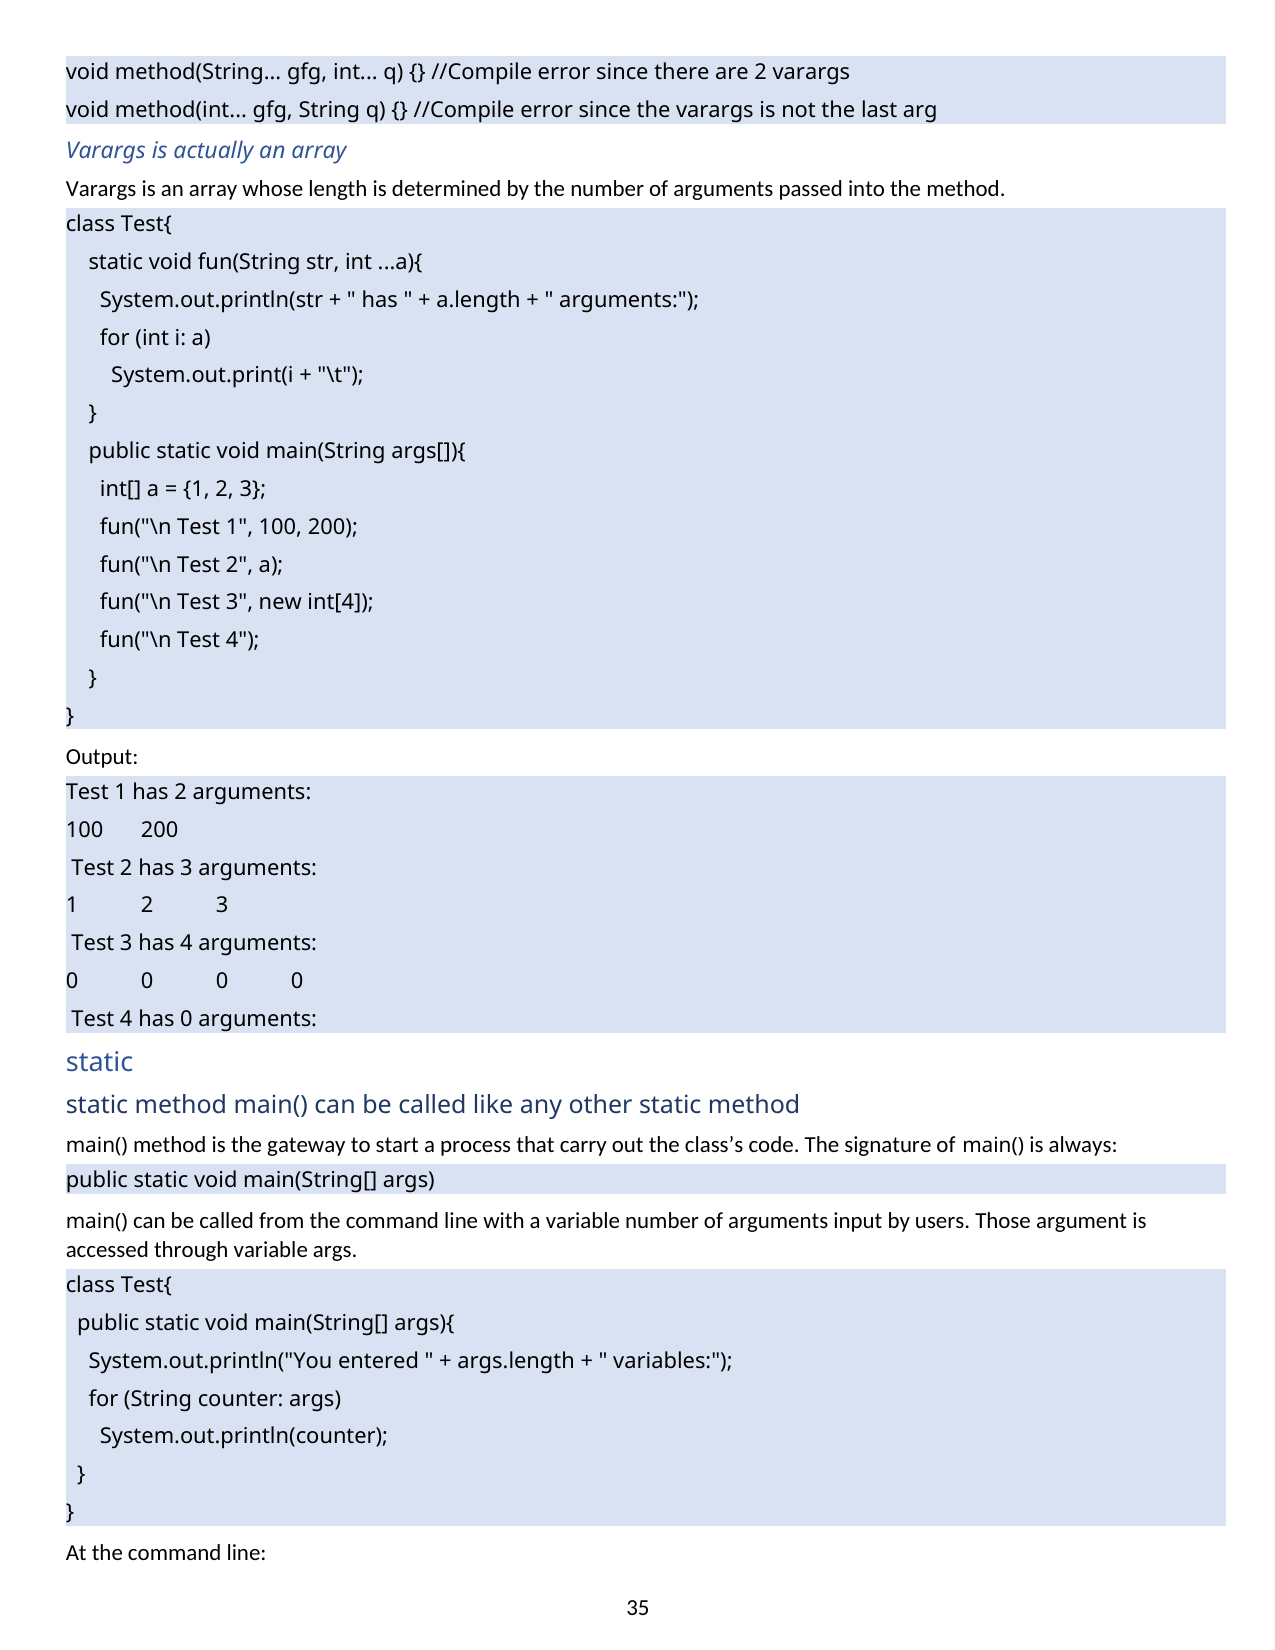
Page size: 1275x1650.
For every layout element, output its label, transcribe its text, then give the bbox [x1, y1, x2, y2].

text main() can be called from the command line with a variable number of arguments input by users. Those argument is accessed through variable args. [66, 1206, 1209, 1263]
text 100 200 [66, 814, 1226, 844]
text Output: [66, 742, 1209, 770]
text class Test{ [66, 1269, 1226, 1299]
text Test 2 has 3 arguments: [66, 852, 1226, 881]
text class Test{ [66, 208, 1226, 238]
subtitle static method main() can be called like any other static method [66, 1087, 1209, 1121]
text 1 2 3 [66, 889, 1226, 919]
text public static void main(String[] args) [66, 1164, 1226, 1194]
text } [66, 662, 1226, 692]
text Test 4 has 0 arguments: [66, 1003, 1226, 1033]
text fun("\n Test 3", new int[4]); [66, 586, 1226, 616]
text Varargs is an array whose length is determined by the number of arguments passed into the method. [66, 174, 1209, 202]
subtitle Varargs is actually an array [66, 134, 1209, 165]
text for (int i: a) [66, 322, 1226, 351]
text } [66, 1458, 1226, 1488]
text 0 0 0 0 [66, 965, 1226, 995]
text System.out.println(str + " has " + a.length + " arguments:"); [66, 284, 1226, 314]
text fun("\n Test 4"); [66, 624, 1226, 654]
text static void fun(String str, int ...a){ [66, 246, 1226, 276]
text fun("\n Test 2", a); [66, 548, 1226, 578]
text public static void main(String[] args){ [66, 1307, 1226, 1337]
text Test 1 has 2 arguments: [66, 776, 1226, 806]
text int[] a = {1, 2, 3}; [66, 473, 1226, 503]
text System.out.print(i + "\t"); [66, 359, 1226, 389]
text main() method is the gateway to start a process that carry out the class’s code. The signature of main() is always: [66, 1130, 1209, 1158]
text System.out.println(counter); [66, 1420, 1226, 1450]
text void method(int... gfg, String q) {} //Compile error since the varargs is not the last arg [66, 94, 1226, 124]
text public static void main(String args[]){ [66, 435, 1226, 465]
text At the command line: [66, 1538, 1209, 1566]
text void method(String... gfg, int... q) {} //Compile error since there are 2 varargs [66, 56, 1226, 86]
text for (String counter: args) [66, 1383, 1226, 1412]
text } [66, 700, 1226, 729]
text Test 3 has 4 arguments: [66, 927, 1226, 957]
subtitle static [66, 1043, 1209, 1080]
text } [66, 1496, 1226, 1526]
text System.out.println("You entered " + args.length + " variables:"); [66, 1345, 1226, 1374]
text } [66, 397, 1226, 427]
text fun("\n Test 1", 100, 200); [66, 511, 1226, 541]
